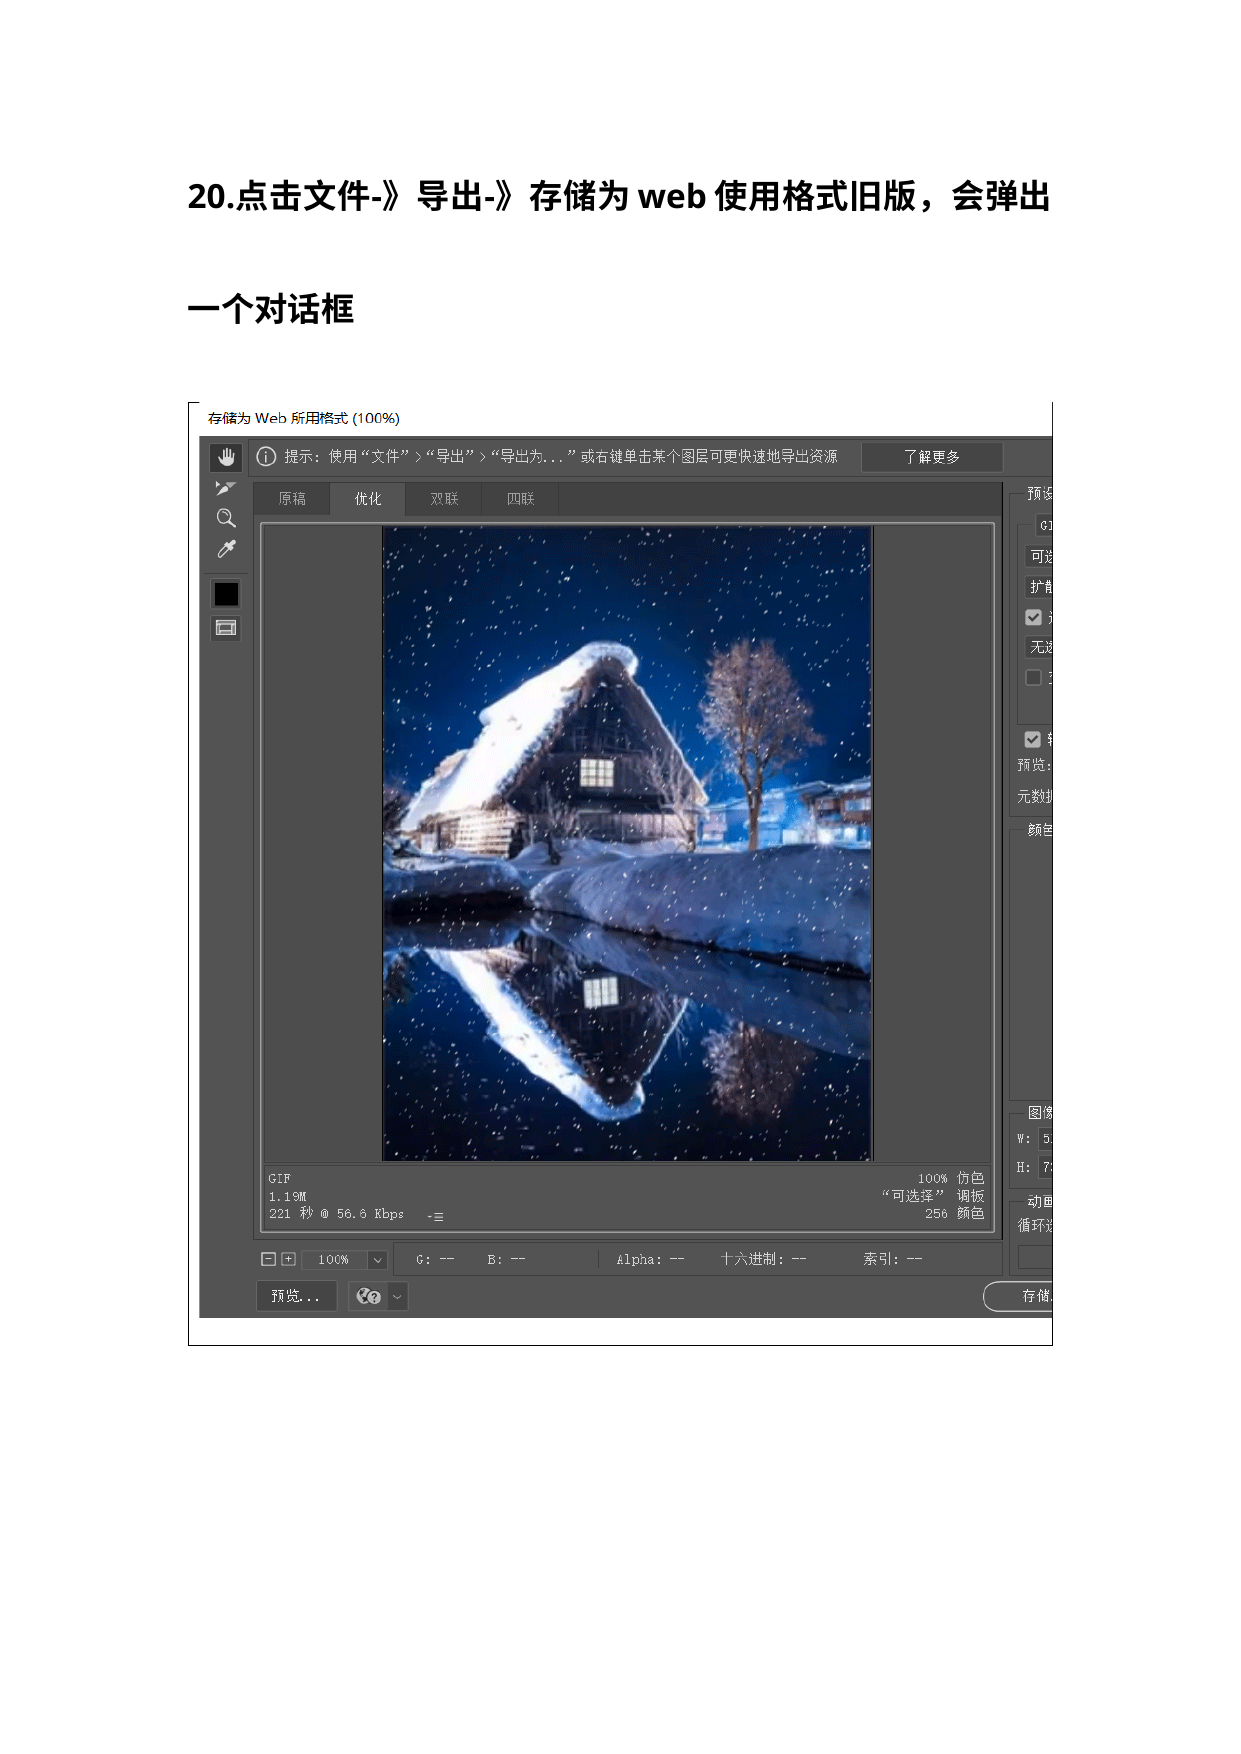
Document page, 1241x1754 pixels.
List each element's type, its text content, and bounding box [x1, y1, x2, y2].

subtitle 20.点击文件-》导出-》存储为web使用格式旧版，会弹出一个对话框 [187, 162, 1053, 339]
picture [199, 402, 1053, 1318]
table_header [189, 403, 1052, 1345]
